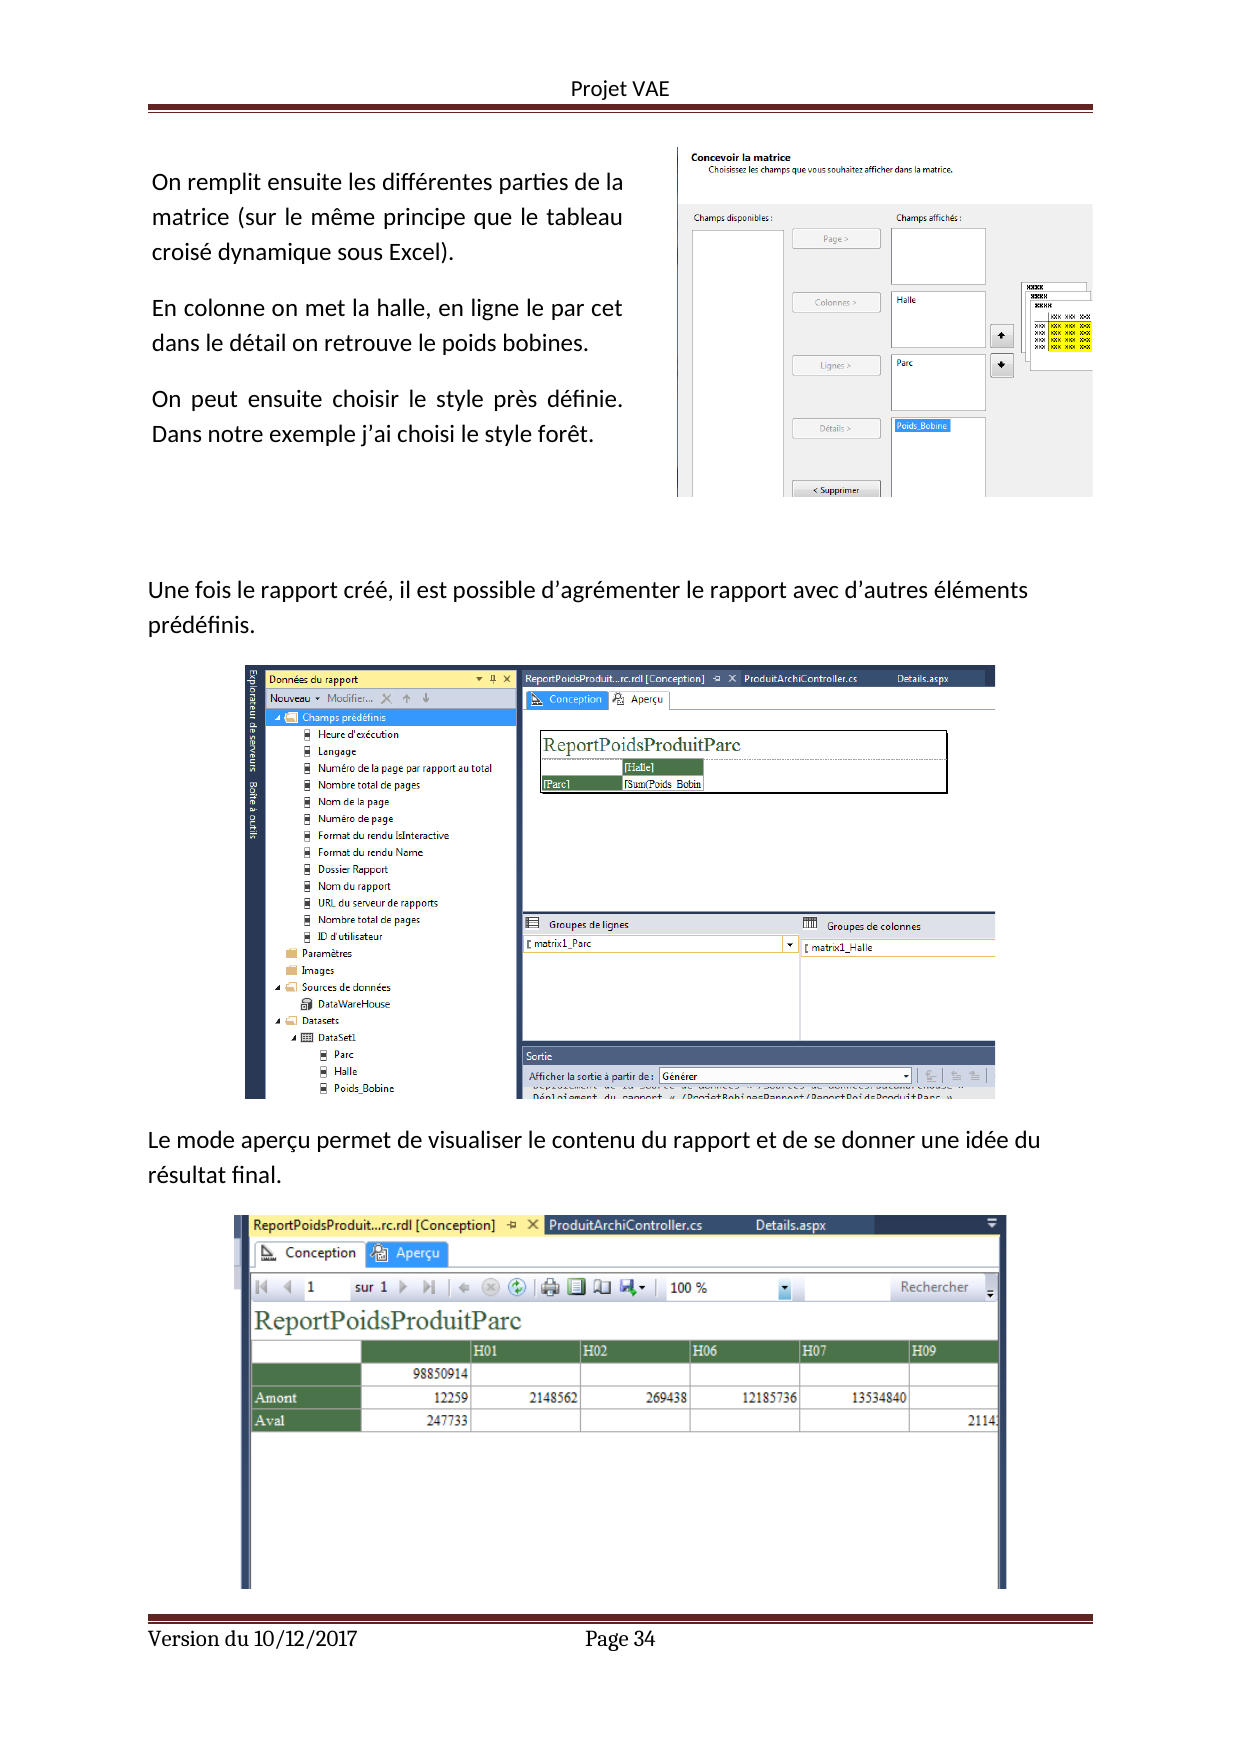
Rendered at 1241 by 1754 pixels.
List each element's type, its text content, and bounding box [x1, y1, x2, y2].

text Une fois le rapport créé, il est possible d’agrémenter le rapport avec d’autres éléments prédéfinis. [148, 574, 1093, 640]
picture [234, 1215, 1007, 1589]
text Le mode aperçu permet de visualiser le contenu du rapport et de se donner une idée du résultat final. [148, 1124, 1093, 1189]
picture [245, 665, 995, 1099]
picture [677, 147, 1093, 497]
